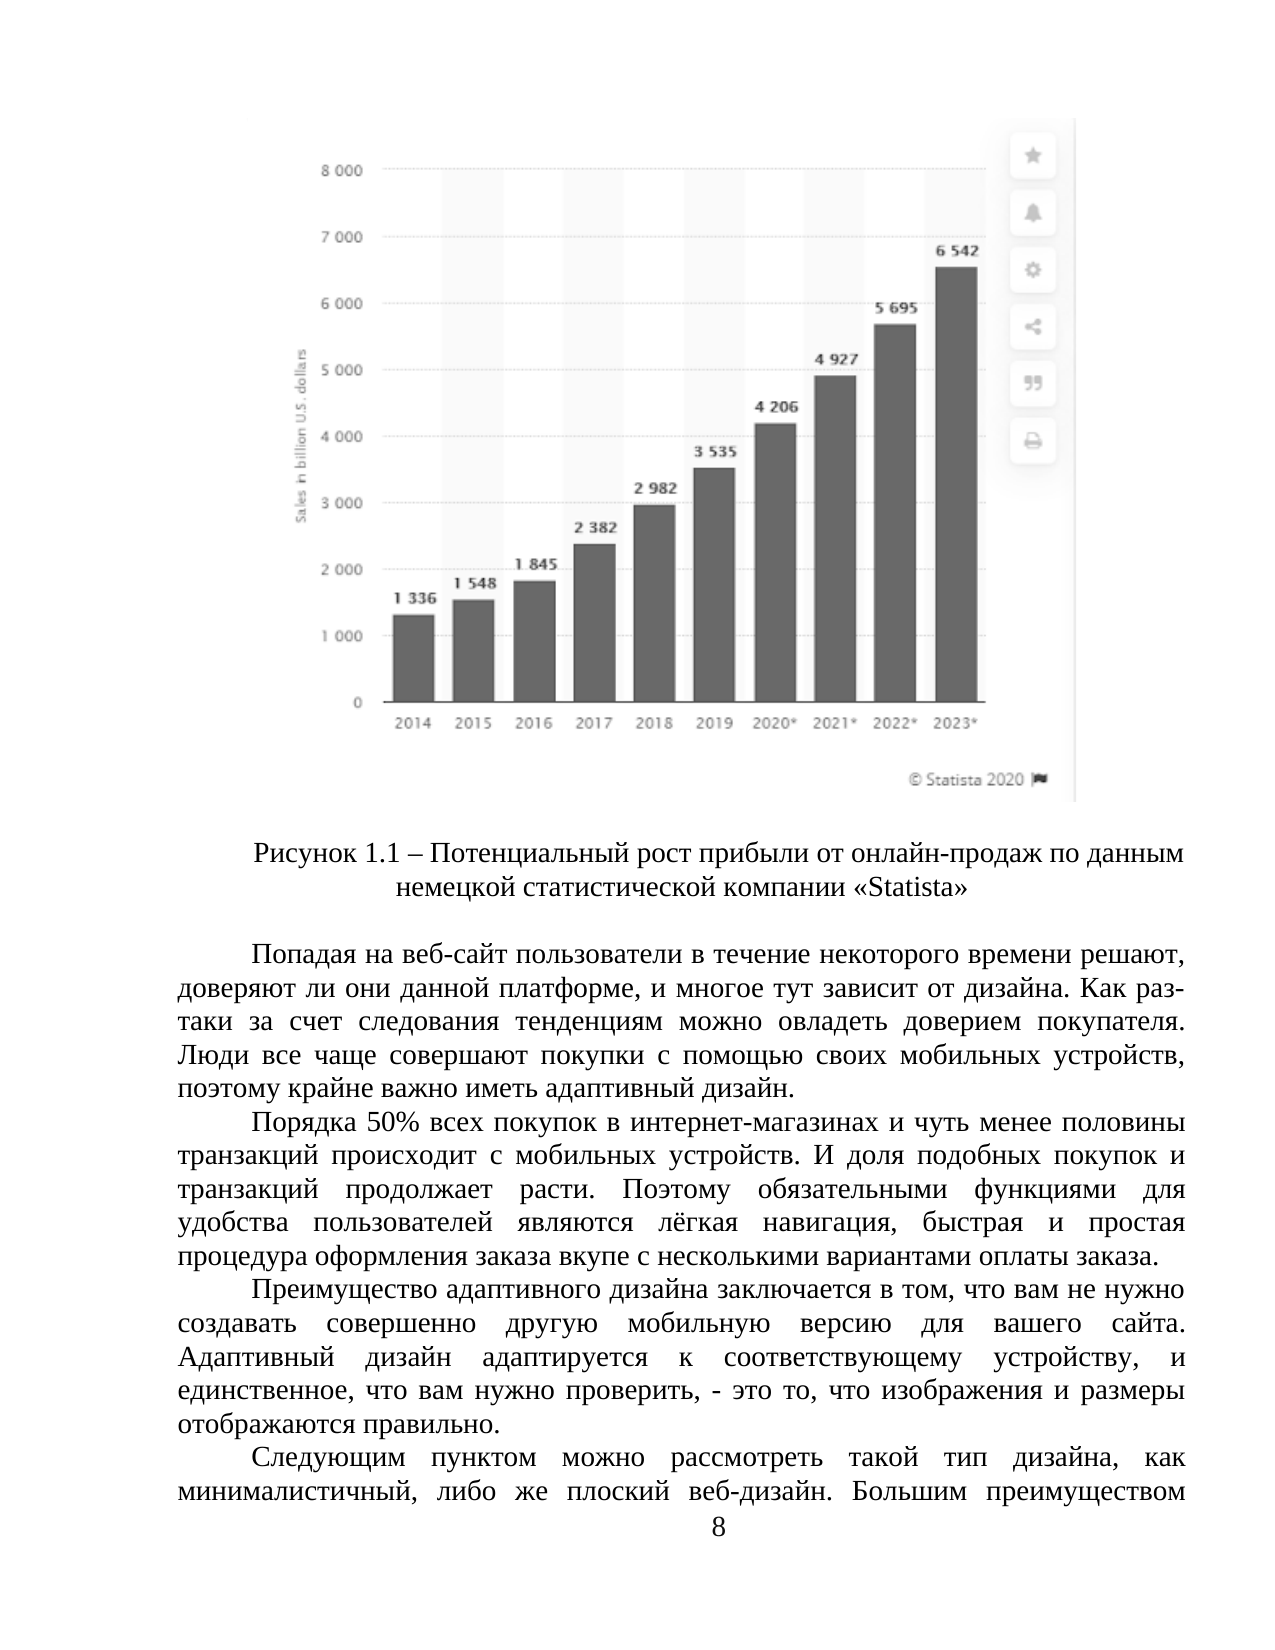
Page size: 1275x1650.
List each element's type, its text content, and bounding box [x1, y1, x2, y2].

text Преимущество адаптивного дизайна заключается в том, что вам не нужно создавать совершенно другую мобильную версию для вашего сайта. Адаптивный дизайн адаптируется к соответствующему устройству, и единственное, что вам нужно проверить, - это то, что изображения и размеры отображаются правильно. [177, 1272, 1186, 1439]
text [177, 1439, 1186, 1506]
text Рисунок 1.1 – Потенциальный рост прибыли от онлайн-продаж по данным немецкой статистической компании «Statista» [177, 836, 1186, 903]
text Порядка 50% всех покупок в интернет-магазинах и чуть менее половины транзакций происходит с мобильных устройств. И доля подобных покупок и транзакций продолжает расти. Поэтому обязательными функциями для удобства пользователей являются лёгкая навигация, быстрая и простая процедура оформления заказа вкупе с несколькими вариантами оплаты заказа. [177, 1104, 1186, 1272]
text Попадая на веб-сайт пользователи в течение некоторого времени решают, доверяют ли они данной платформе, и многое тут зависит от дизайна. Как раз-таки за счет следования тенденциям можно овладеть доверием покупателя. Люди все чаще совершают покупки с помощью своих мобильных устройств, поэтому крайне важно иметь адаптивный дизайн. [177, 936, 1186, 1104]
